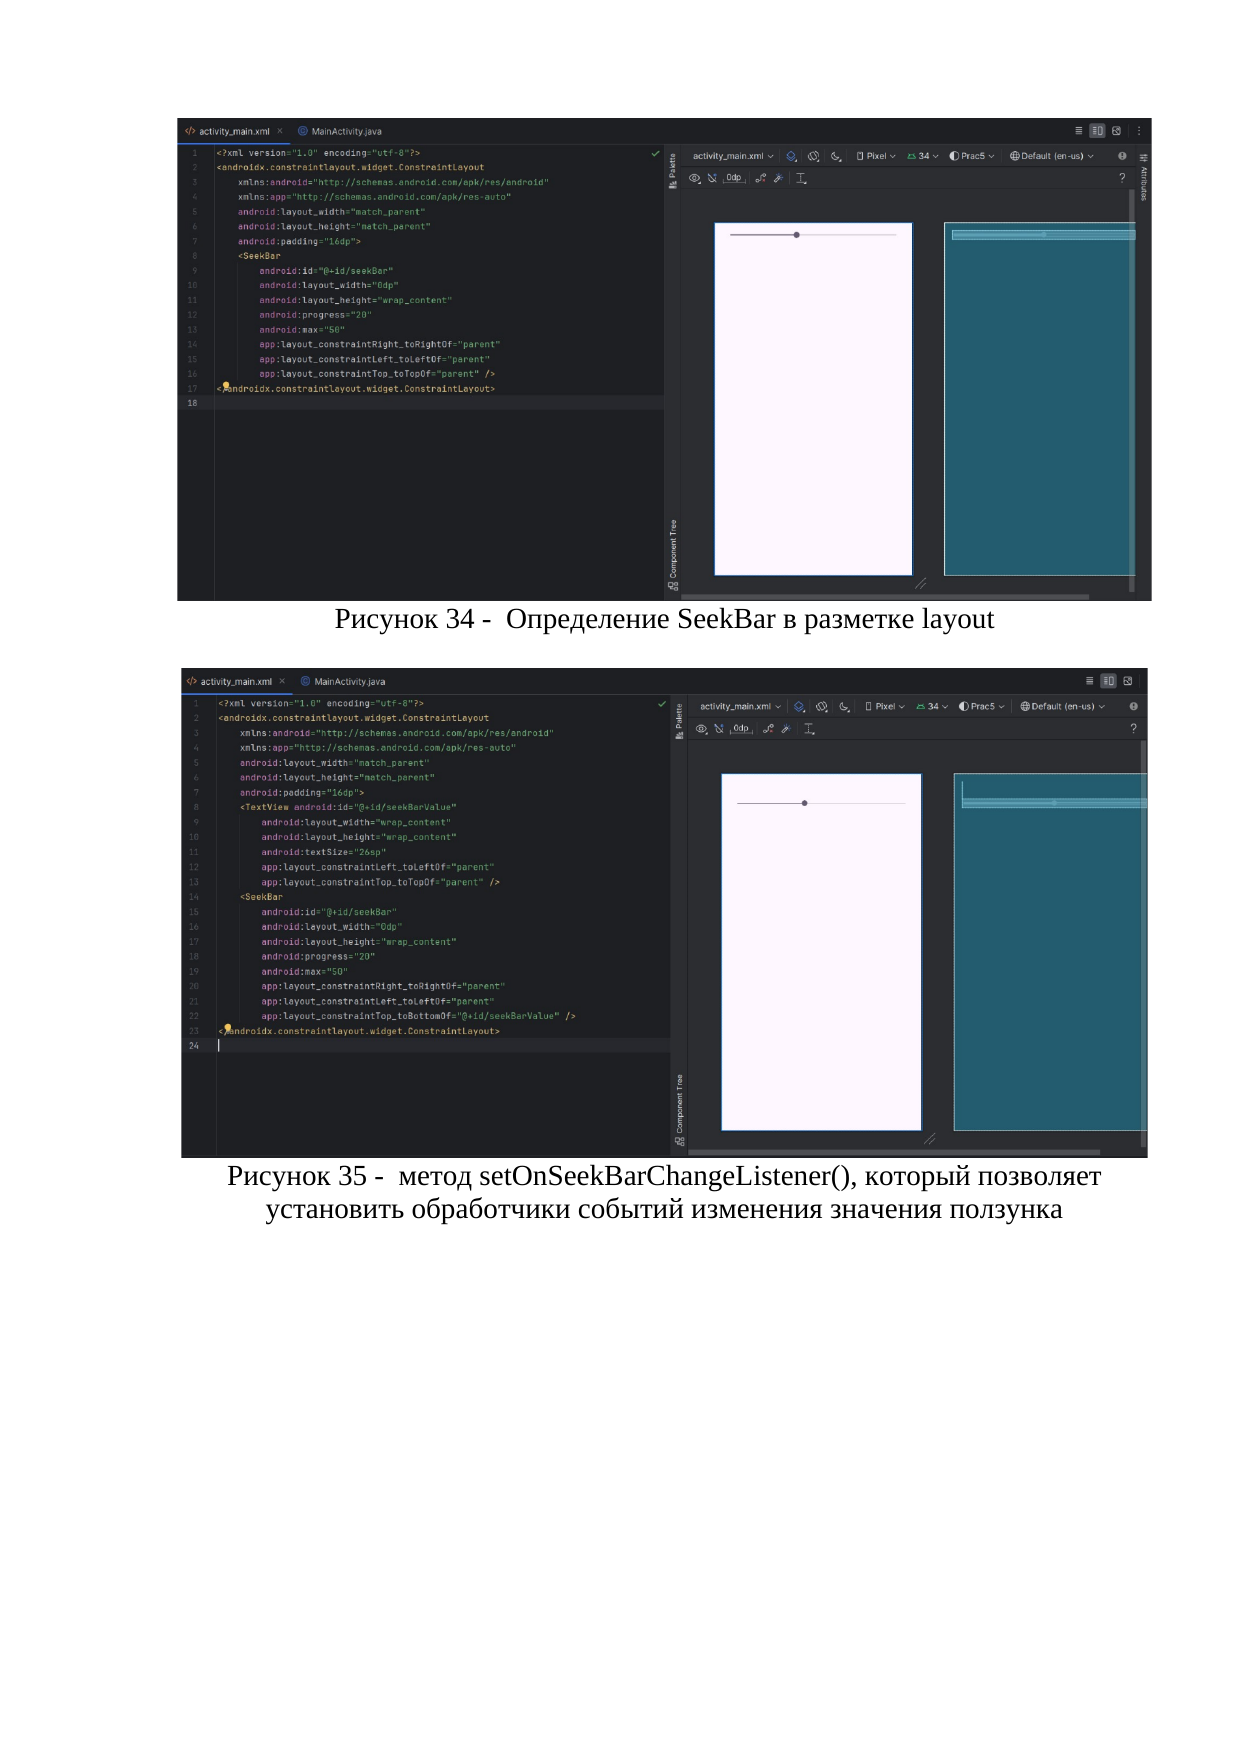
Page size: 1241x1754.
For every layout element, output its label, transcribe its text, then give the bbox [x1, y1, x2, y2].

text Рисунок 34 - Определение SeekBar в разметке layout [177, 601, 1152, 634]
text Рисунок 35 - метод setOnSeekBarChangeListener(), который позволяет установить обработчики событий изменения значения ползунка [177, 1158, 1152, 1225]
picture [181, 668, 1148, 1158]
picture [177, 118, 1152, 601]
